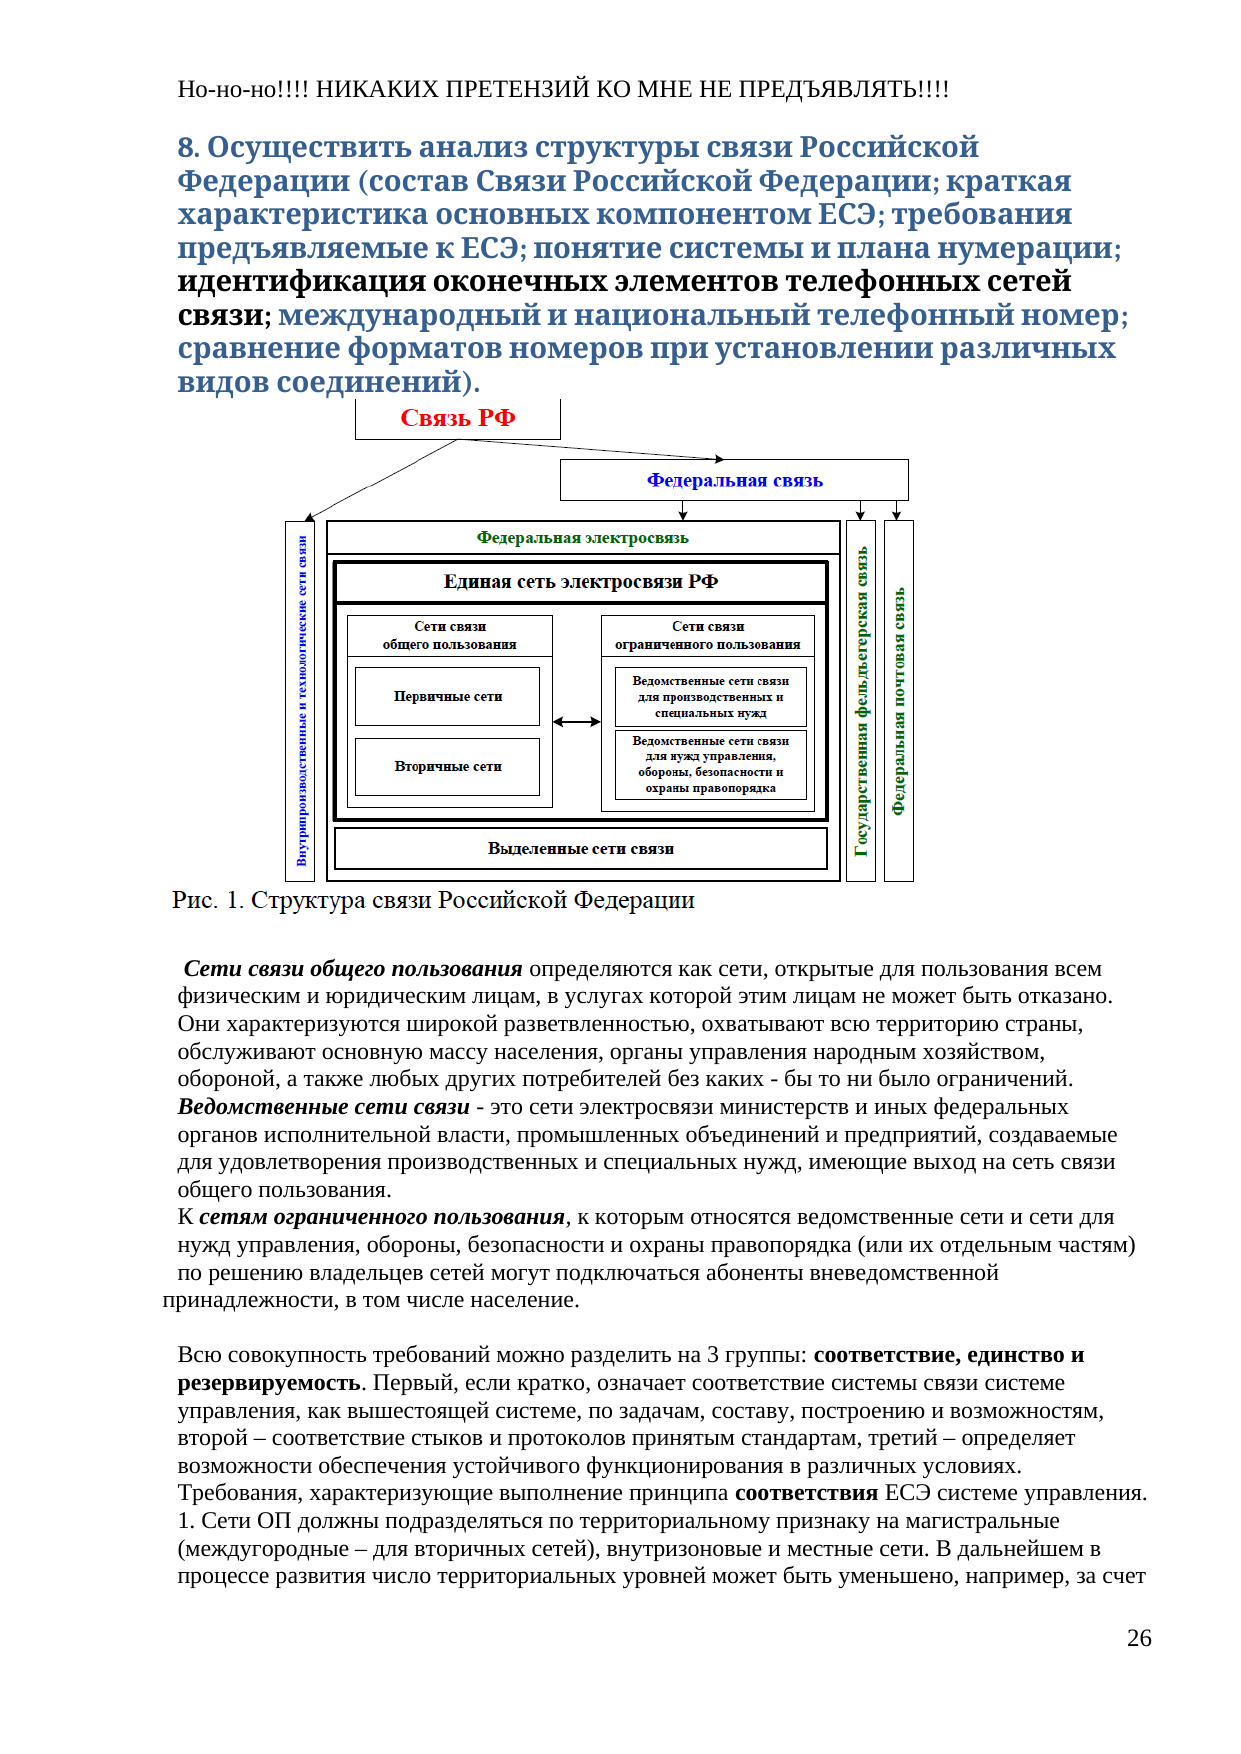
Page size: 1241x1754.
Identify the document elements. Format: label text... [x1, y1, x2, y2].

text Требования, характеризующие выполнение принципа соответствия ЕСЭ системе управления. [177, 1478, 1152, 1506]
text Ведомственные сети связи - это сети электросвязи министерств и иных федеральных органов исполнительной власти, промышленных объединений и предприятий, создаваемые для удовлетворения производственных и специальных нужд, имеющие выход на сеть связи общего пользования. [177, 1092, 1152, 1202]
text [177, 1506, 1152, 1589]
picture [162, 399, 928, 926]
text принадлежности, в том числе население. [162, 1285, 1152, 1313]
text Сети связи общего пользования определяются как сети, открытые для пользования всем физическим и юридическим лицам, в услугах которой этим лицам не может быть отказано. Они характеризуются широкой разветвленностью, охватывают всю территорию страны, обслуживают основную массу населения, органы управления народным хозяйством, обороной, а также любых других потребителей без каких - бы то ни было ограничений. [177, 954, 1152, 1092]
text К сетям ограниченного пользования, к которым относятся ведомственные сети и сети для нужд управления, обороны, безопасности и охраны правопорядка (или их отдельным частям) по решению владельцев сетей могут подключаться абоненты вневедомственной [177, 1202, 1152, 1285]
text Всю совокупность требований можно разделить на 3 группы: соответствие, единство и резервируемость. Первый, если кратко, означает соответствие системы связи системе управления, как вышестоящей системе, по задачам, составу, построению и возможностям, второй – соответствие стыков и протоколов принятым стандартам, третий – определяет возможности обеспечения устойчивого функционирования в различных условиях. [177, 1340, 1152, 1478]
subtitle 8. Осуществить анализ структуры связи Российской Федерации (состав Связи Российской Федерации; краткая характеристика основных компонентом ЕСЭ; требования предъявляемые к ЕСЭ; понятие системы и плана нумерации; идентификация оконечных элементов телефонных сетей связи; международный и национальный телефонный номер; сравнение форматов номеров при установлении различных видов соединений). [177, 131, 1152, 399]
